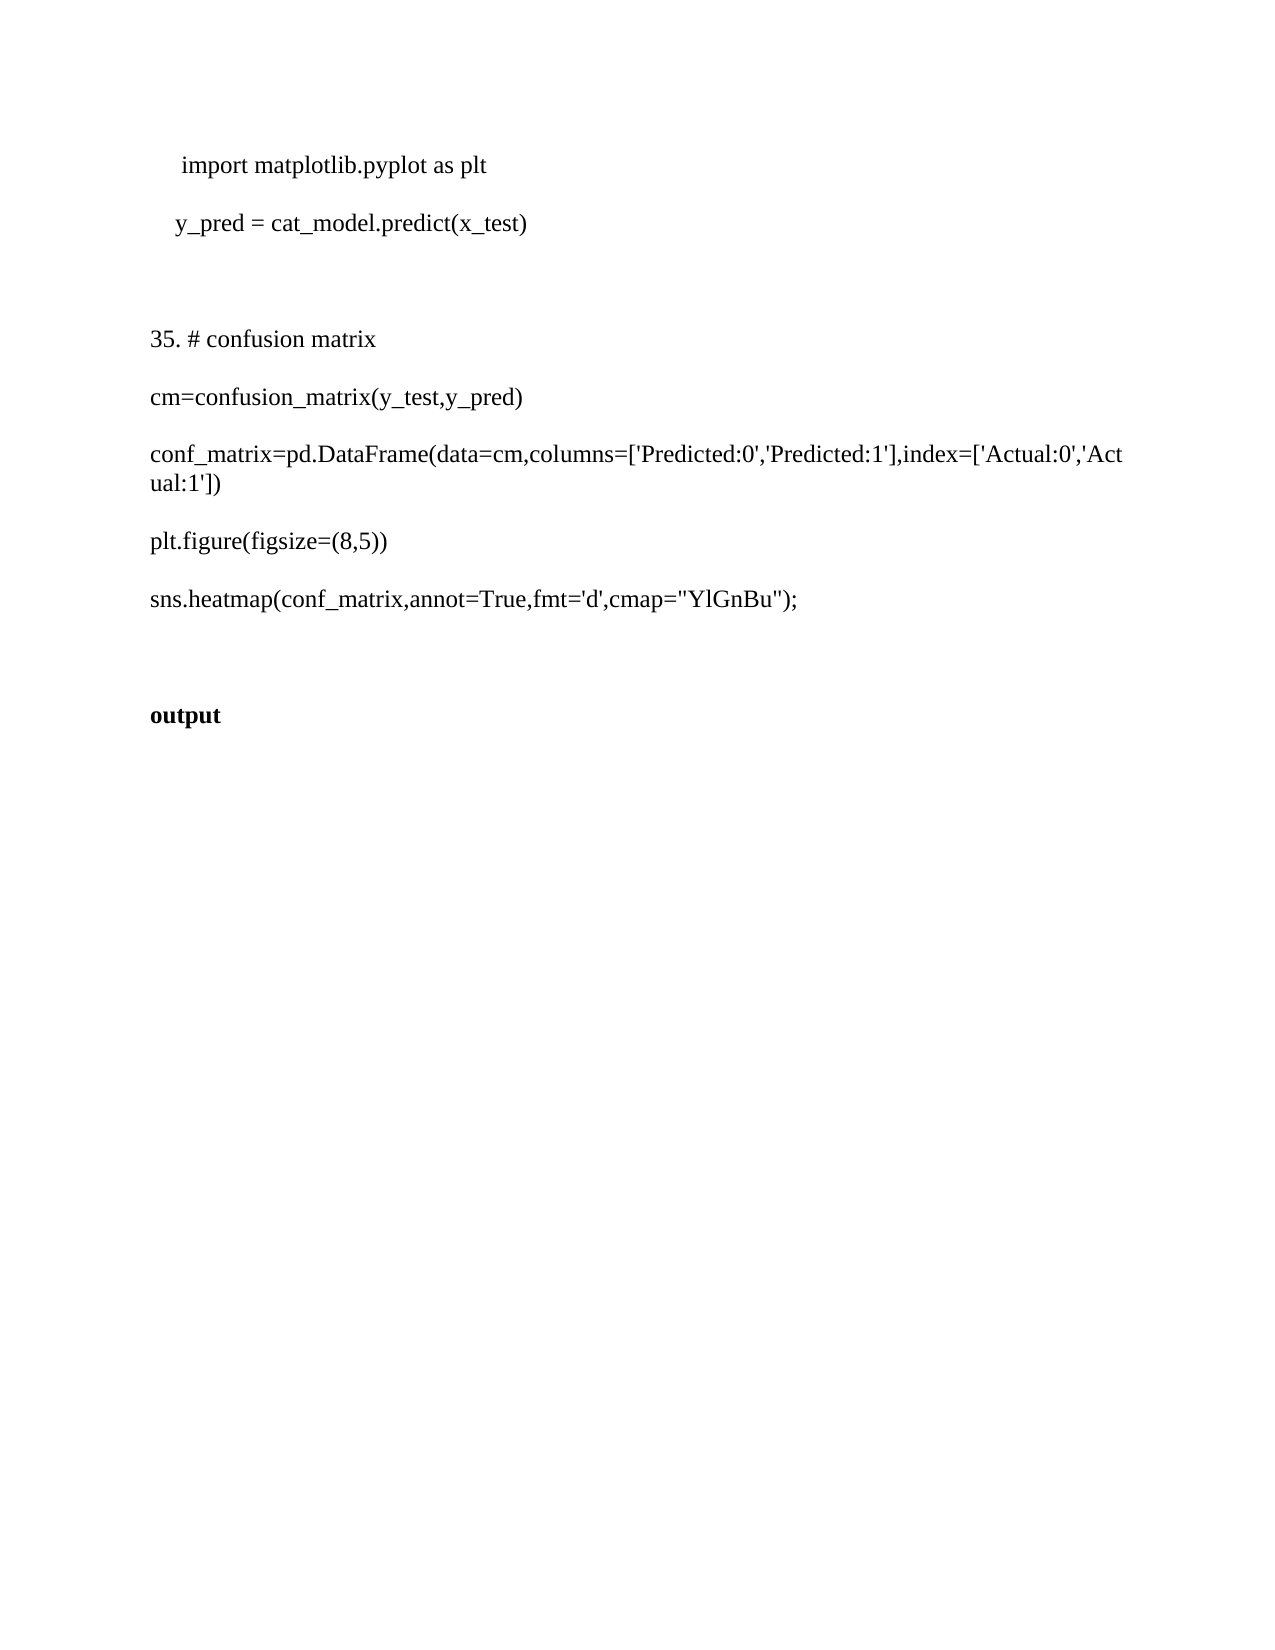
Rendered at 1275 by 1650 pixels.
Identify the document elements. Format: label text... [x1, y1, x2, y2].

text y_pred = cat_model.predict(x_test) [150, 208, 1125, 237]
text import matplotlib.pyplot as plt [150, 150, 1125, 179]
text output [150, 700, 1125, 729]
text plt.figure(figsize=(8,5)) [150, 526, 1125, 555]
text conf_matrix=pd.DataFrame(data=cm,columns=['Predicted:0','Predicted:1'],index=['Actual:0','Actual:1']) [150, 439, 1125, 497]
text sns.heatmap(conf_matrix,annot=True,fmt='d',cmap="YlGnBu"); [150, 584, 1125, 613]
text 35. # confusion matrix [150, 324, 1125, 352]
text cm=confusion_matrix(y_test,y_pred) [150, 382, 1125, 410]
